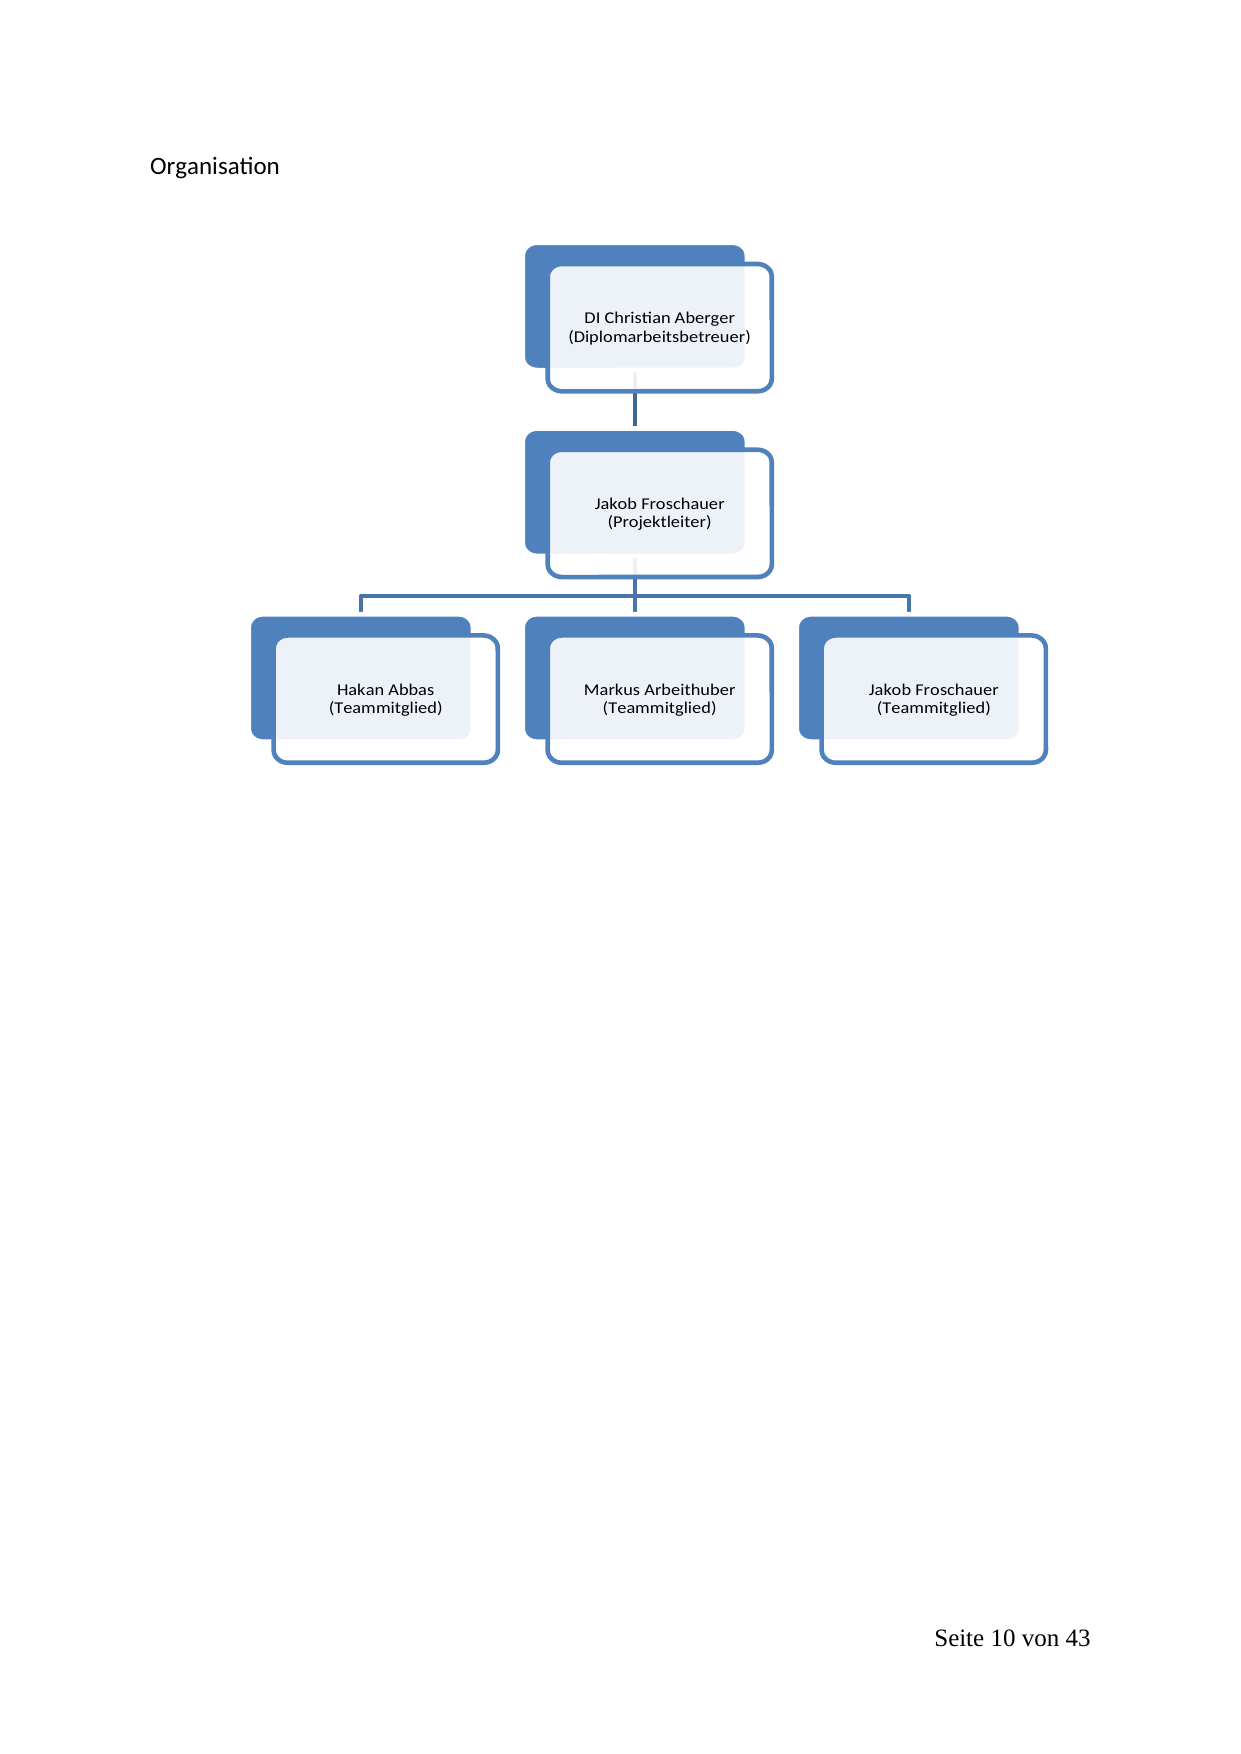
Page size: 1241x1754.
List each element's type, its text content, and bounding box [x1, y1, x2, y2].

text Organisation [150, 150, 1090, 181]
